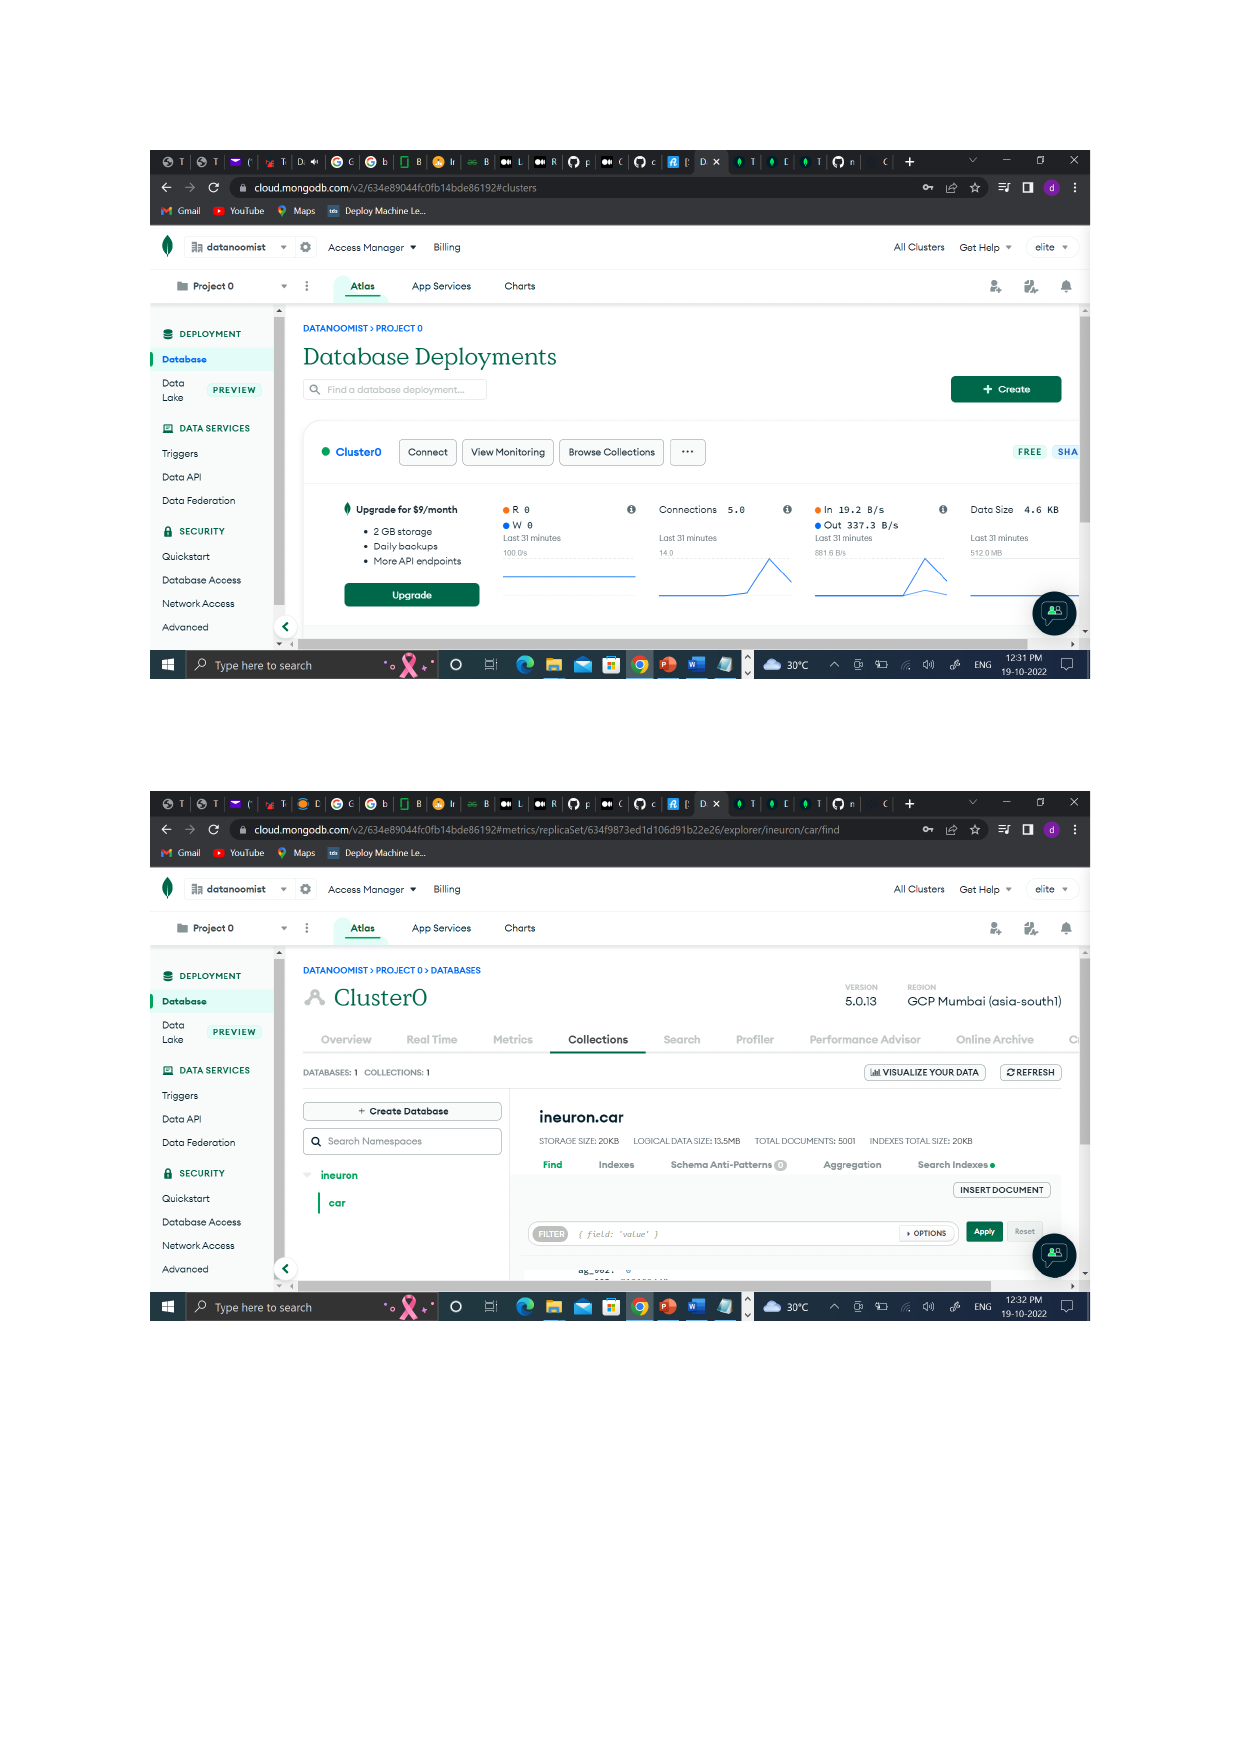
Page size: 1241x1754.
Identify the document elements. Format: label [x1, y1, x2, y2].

picture [150, 791, 1091, 1321]
picture [150, 150, 1091, 679]
